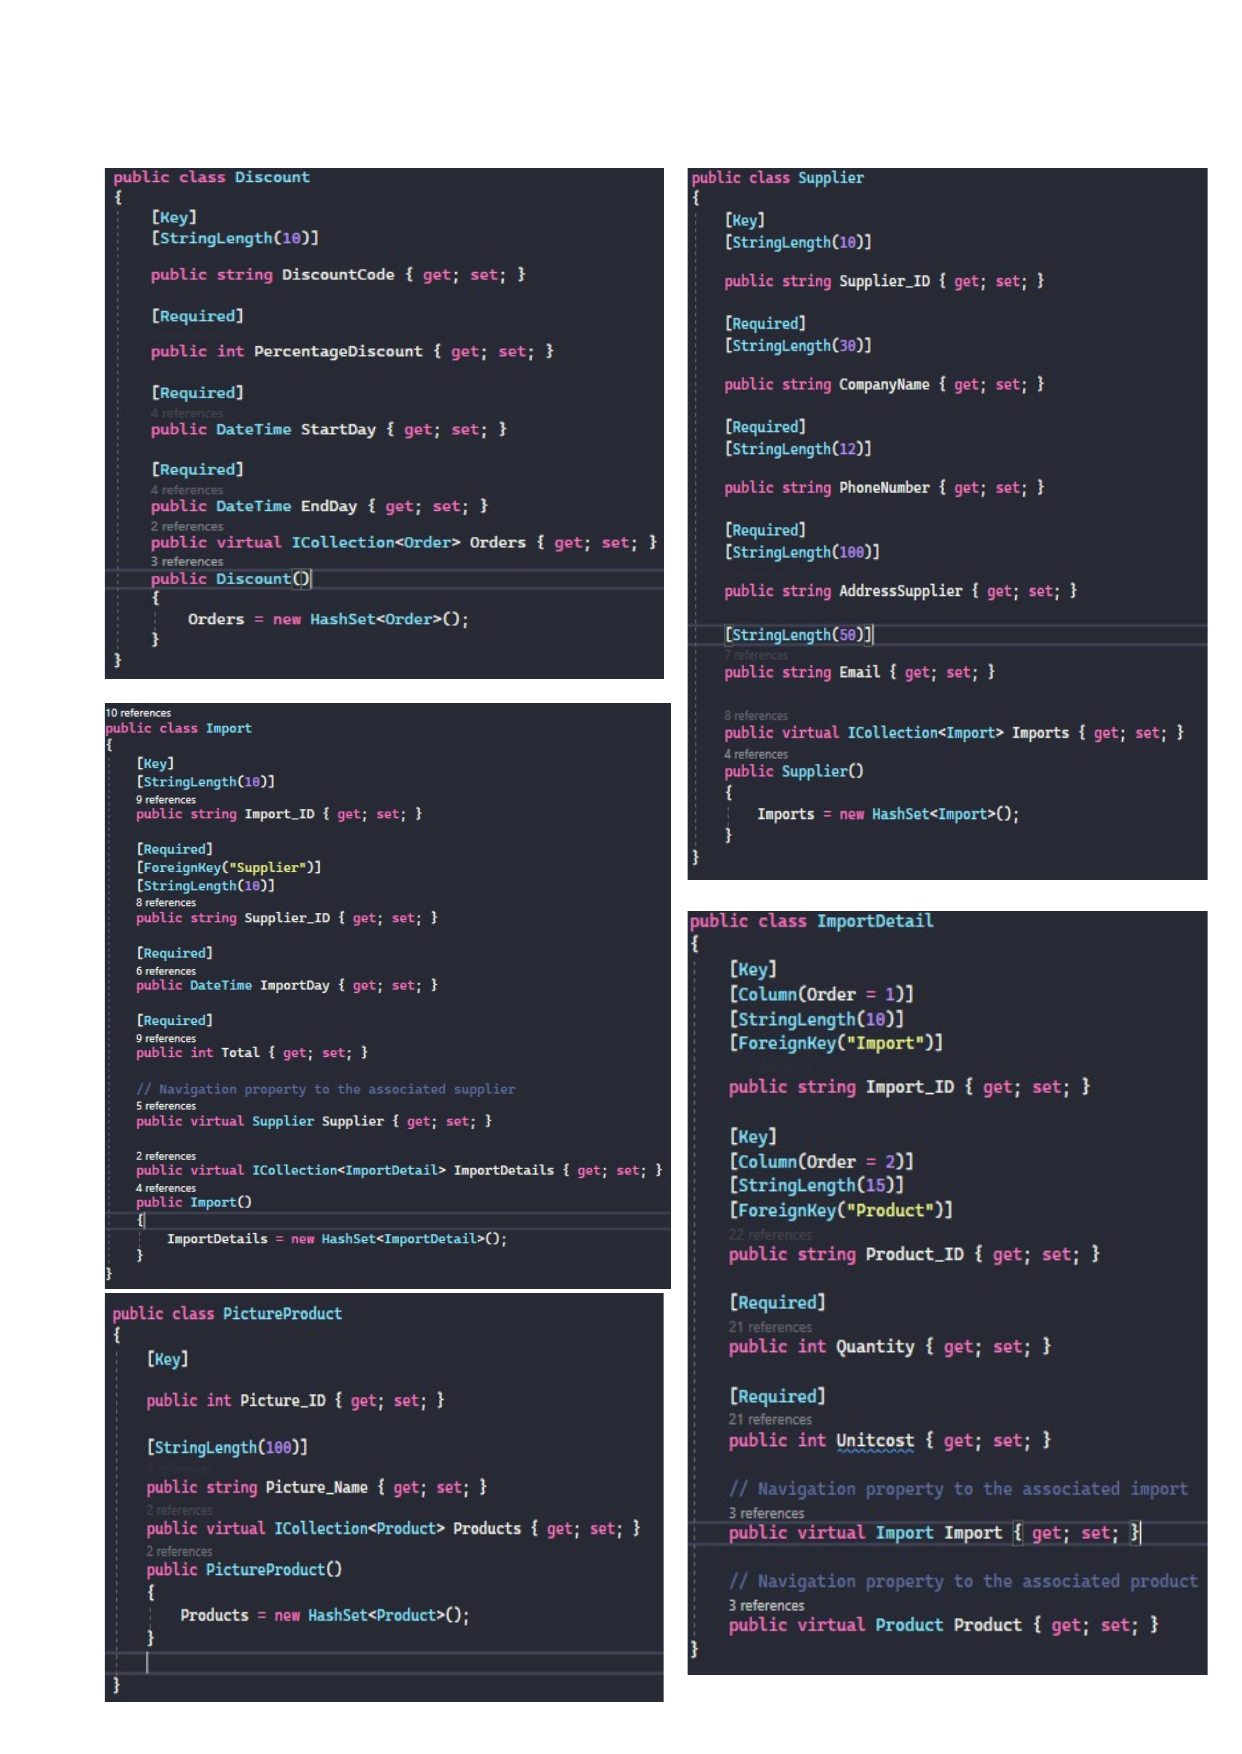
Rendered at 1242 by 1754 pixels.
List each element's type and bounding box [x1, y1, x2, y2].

picture [687, 911, 1208, 1675]
picture [104, 168, 664, 679]
picture [104, 1293, 664, 1702]
picture [104, 703, 671, 1289]
picture [687, 168, 1208, 880]
